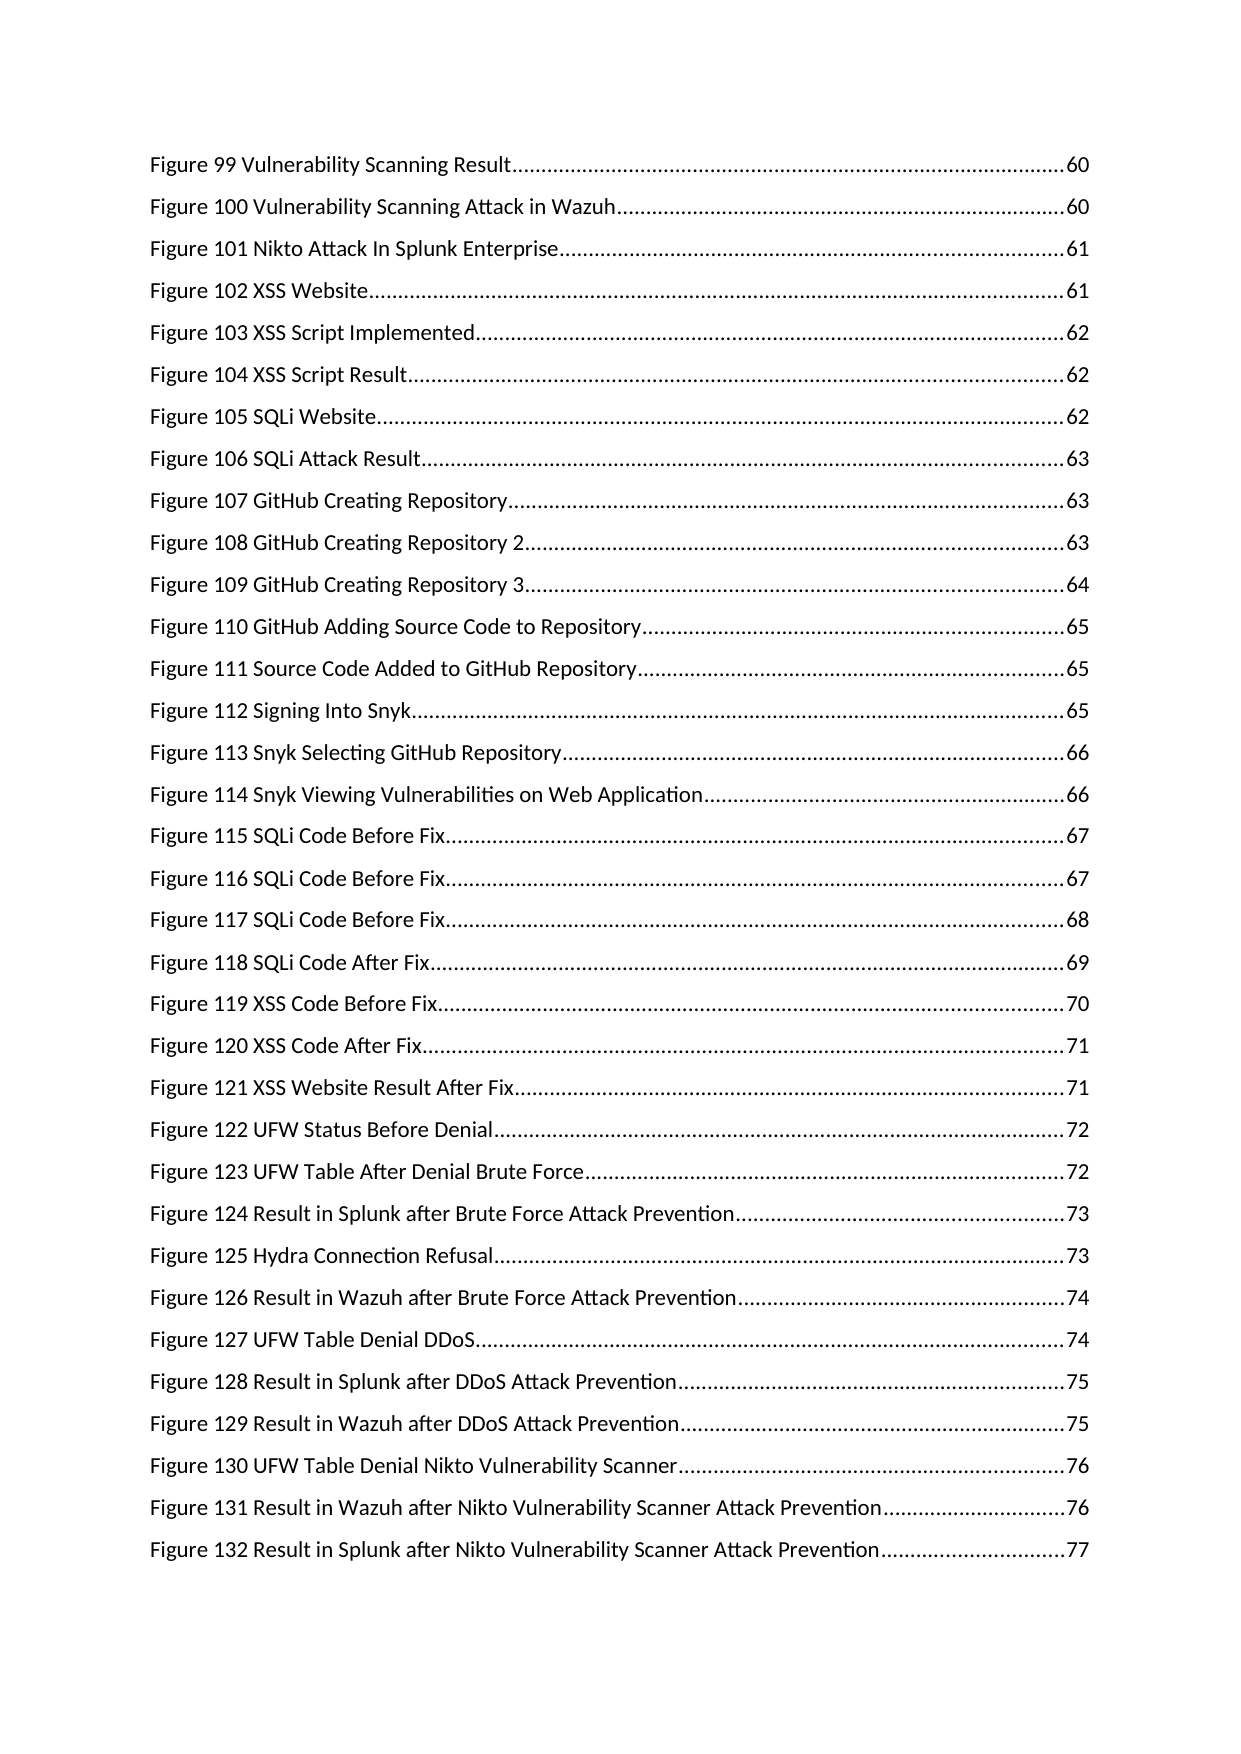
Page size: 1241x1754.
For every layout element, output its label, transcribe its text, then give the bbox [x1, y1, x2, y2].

text Figure 111 Source Code Added to GitHub Repository 65 [150, 654, 1090, 682]
text Figure 104 XSS Script Result 62 [150, 360, 1090, 388]
text Figure 103 XSS Script Implemented 62 [150, 318, 1090, 346]
text Figure 131 Result in Wazuh after Nikto Vulnerability Scanner Attack Prevention 76 [150, 1493, 1090, 1521]
text Figure 122 UFW Status Before Denial 72 [150, 1116, 1090, 1143]
text Figure 110 GitHub Adding Source Code to Repository 65 [150, 612, 1090, 640]
text Figure 107 GitHub Creating Repository 63 [150, 486, 1090, 514]
text Figure 101 Nikto Attack In Splunk Enterprise 61 [150, 234, 1090, 262]
text Figure 129 Result in Wazuh after DDoS Attack Prevention 75 [150, 1409, 1090, 1437]
text Figure 116 SQLi Code Before Fix 67 [150, 864, 1090, 892]
text Figure 119 XSS Code Before Fix 70 [150, 989, 1090, 1018]
text Figure 102 XSS Website 61 [150, 276, 1090, 304]
text Figure 112 Signing Into Snyk 65 [150, 696, 1090, 724]
text Figure 130 UFW Table Denial Nikto Vulnerability Scanner 76 [150, 1451, 1090, 1479]
text Figure 100 Vulnerability Scanning Attack in Wazuh 60 [150, 192, 1090, 220]
text Figure 118 SQLi Code After Fix 69 [150, 948, 1090, 976]
text Figure 108 GitHub Creating Repository 2 63 [150, 528, 1090, 556]
text Figure 125 Hydra Connection Refusal 73 [150, 1241, 1090, 1269]
text Figure 126 Result in Wazuh after Brute Force Attack Prevention 74 [150, 1283, 1090, 1311]
text Figure 114 Snyk Viewing Vulnerabilities on Web Application 66 [150, 780, 1090, 808]
text Figure 128 Result in Splunk after DDoS Attack Prevention 75 [150, 1367, 1090, 1395]
text Figure 124 Result in Splunk after Brute Force Attack Prevention 73 [150, 1199, 1090, 1227]
text Figure 127 UFW Table Denial DDoS 74 [150, 1325, 1090, 1353]
text Figure 115 SQLi Code Before Fix 67 [150, 822, 1090, 850]
text Figure 117 SQLi Code Before Fix 68 [150, 906, 1090, 934]
text Figure 132 Result in Splunk after Nikto Vulnerability Scanner Attack Prevention 77 [150, 1535, 1090, 1563]
text Figure 99 Vulnerability Scanning Result 60 [150, 150, 1090, 178]
text Figure 106 SQLi Attack Result 63 [150, 444, 1090, 472]
text Figure 113 Snyk Selecting GitHub Repository 66 [150, 738, 1090, 766]
text Figure 105 SQLi Website 62 [150, 402, 1090, 430]
text Figure 120 XSS Code After Fix 71 [150, 1032, 1090, 1059]
text Figure 109 GitHub Creating Repository 3 64 [150, 570, 1090, 598]
text Figure 123 UFW Table After Denial Brute Force 72 [150, 1157, 1090, 1186]
text Figure 121 XSS Website Result After Fix 71 [150, 1073, 1090, 1102]
